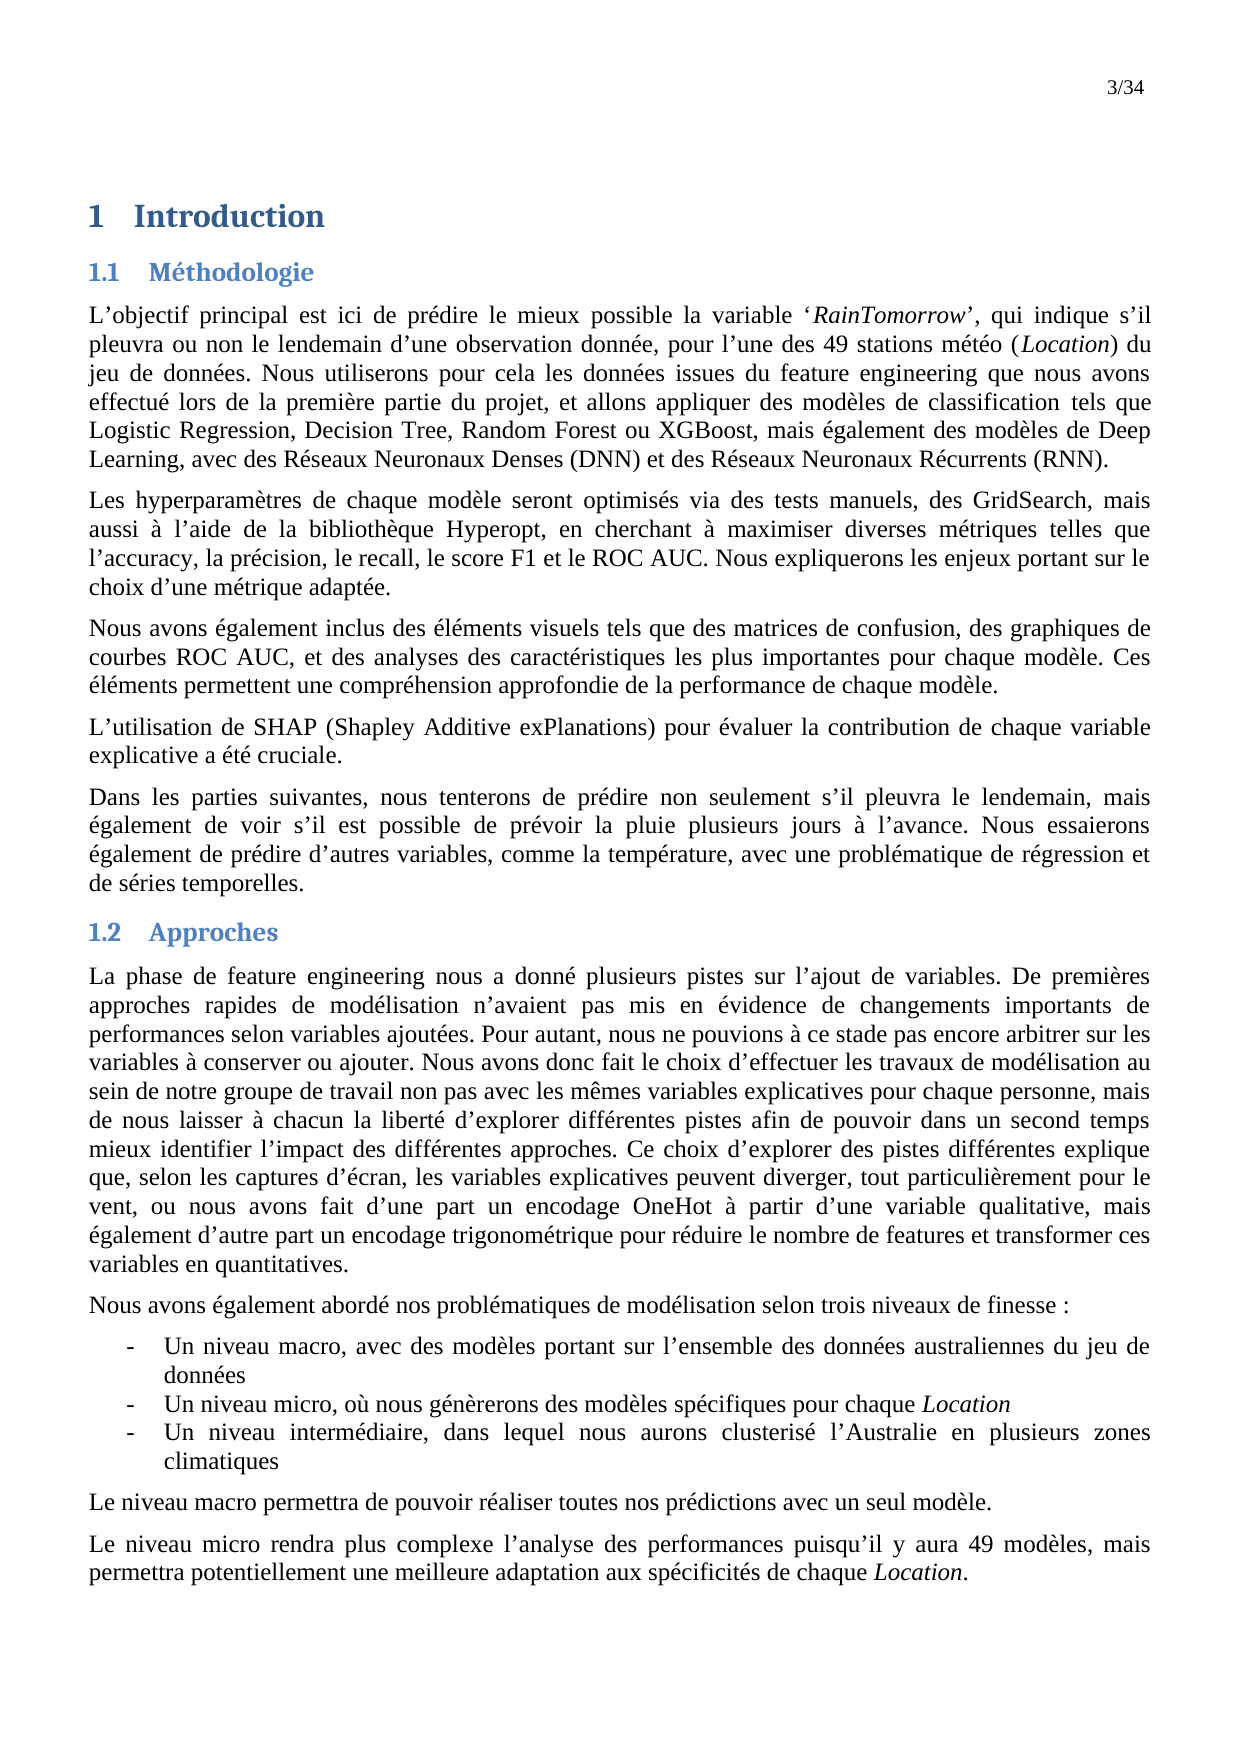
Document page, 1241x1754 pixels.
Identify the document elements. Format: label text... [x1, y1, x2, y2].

subtitle Introduction [89, 198, 1152, 236]
list Un niveau macro, avec des modèles portant sur l’ensemble des données australiennes du jeu de données [126, 1331, 1152, 1389]
text Nous avons également inclus des éléments visuels tels que des matrices de confusion, des graphiques de courbes ROC AUC, et des analyses des caractéristiques les plus importantes pour chaque modèle. Ces éléments permettent une compréhension approfondie de la performance de chaque modèle. [89, 613, 1152, 699]
text Le niveau macro permettra de pouvoir réaliser toutes nos prédictions avec un seul modèle. [89, 1487, 1152, 1516]
text Nous avons également abordé nos problématiques de modélisation selon trois niveaux de finesse : [89, 1290, 1152, 1319]
text L’objectif principal est ici de prédire le mieux possible la variable ‘RainTomorrow’, qui indique s’il pleuvra ou non le lendemain d’une observation donnée, pour l’une des 49 stations météo (Location) du jeu de données. Nous utiliserons pour cela les données issues du feature engineering que nous avons effectué lors de la première partie du projet, et allons appliquer des modèles de classification tels que Logistic Regression, Decision Tree, Random Forest ou XGBoost, mais également des modèles de Deep Learning, avec des Réseaux Neuronaux Denses (DNN) et des Réseaux Neuronaux Récurrents (RNN). [89, 300, 1152, 473]
text Dans les parties suivantes, nous tenterons de prédire non seulement s’il pleuvra le lendemain, mais également de voir s’il est possible de prévoir la pluie plusieurs jours à l’avance. Nous essaierons également de prédire d’autres variables, comme la température, avec une problématique de régression et de séries temporelles. [89, 782, 1152, 897]
text Les hyperparamètres de chaque modèle seront optimisés via des tests manuels, des GridSearch, mais aussi à l’aide de la bibliothèque Hyperopt, en cherchant à maximiser diverses métriques telles que l’accuracy, la précision, le recall, le score F1 et le ROC AUC. Nous expliquerons les enjeux portant sur le choix d’une métrique adaptée. [89, 485, 1152, 600]
subtitle Méthodologie [89, 257, 1152, 288]
list Un niveau micro, où nous génèrerons des modèles spécifiques pour chaque Location [126, 1389, 1152, 1417]
list Un niveau intermédiaire, dans lequel nous aurons clusterisé l’Australie en plusieurs zones climatiques [126, 1417, 1152, 1475]
text L’utilisation de SHAP (Shapley Additive exPlanations) pour évaluer la contribution de chaque variable explicative a été cruciale. [89, 712, 1152, 769]
text Le niveau micro rendra plus complexe l’analyse des performances puisqu’il y aura 49 modèles, mais permettra potentiellement une meilleure adaptation aux spécificités de chaque Location. [89, 1529, 1152, 1586]
subtitle Approches [89, 917, 1152, 949]
text La phase de feature engineering nous a donné plusieurs pistes sur l’ajout de variables. De premières approches rapides de modélisation n’avaient pas mis en évidence de changements importants de performances selon variables ajoutées. Pour autant, nous ne pouvions à ce stade pas encore arbitrer sur les variables à conserver ou ajouter. Nous avons donc fait le choix d’effectuer les travaux de modélisation au sein de notre groupe de travail non pas avec les mêmes variables explicatives pour chaque personne, mais de nous laisser à chacun la liberté d’explorer différentes pistes afin de pouvoir dans un second temps mieux identifier l’impact des différentes approches. Ce choix d’explorer des pistes différentes explique que, selon les captures d’écran, les variables explicatives peuvent diverger, tout particulièrement pour le vent, ou nous avons fait d’une part un encodage OneHot à partir d’une variable qualitative, mais également d’autre part un encodage trigonométrique pour réduire le nombre de features et transformer ces variables en quantitatives. [89, 961, 1152, 1277]
